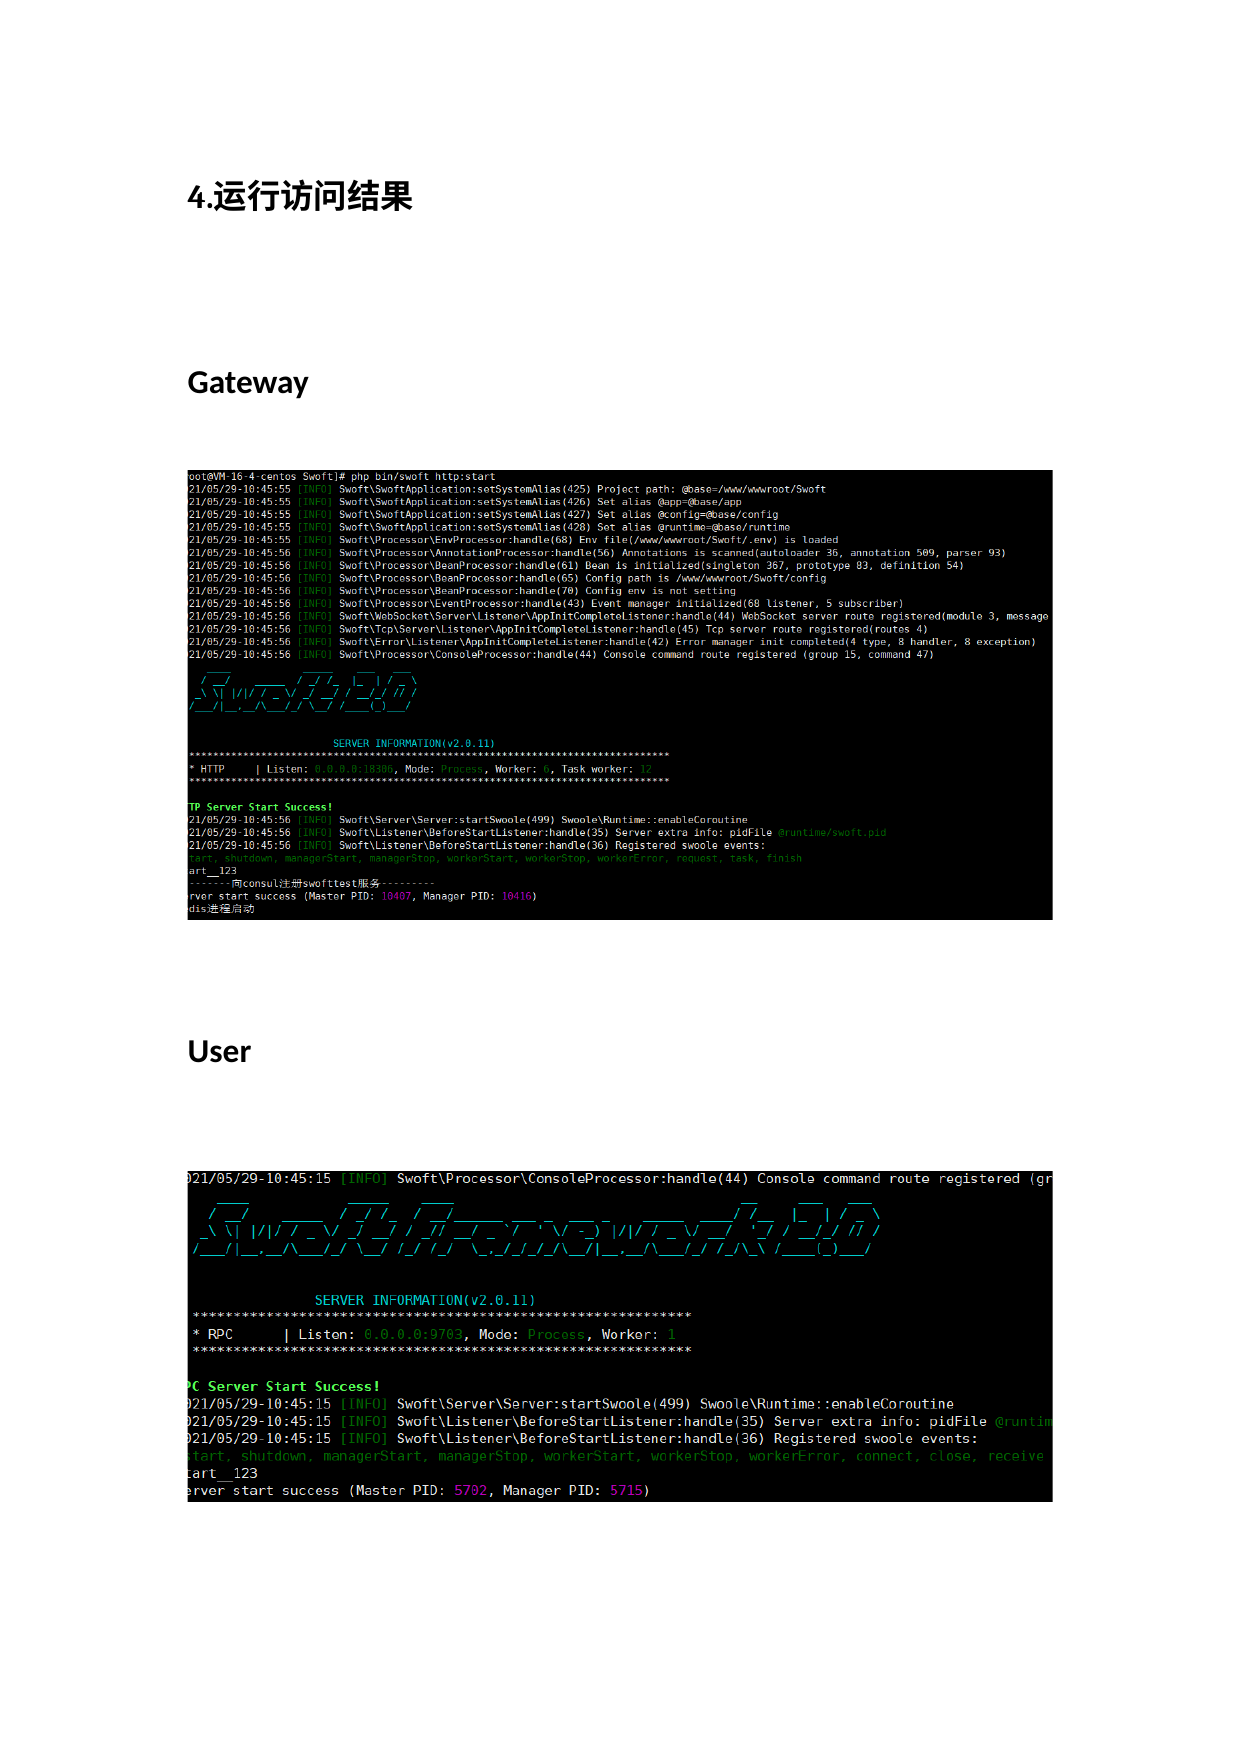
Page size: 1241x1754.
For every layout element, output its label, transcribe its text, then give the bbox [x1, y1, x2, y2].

picture [187, 1171, 1053, 1502]
subtitle 4.运行访问结果 [187, 162, 1053, 227]
picture [187, 470, 1053, 920]
subtitle Gateway [187, 349, 1053, 414]
subtitle User [187, 1018, 1053, 1083]
